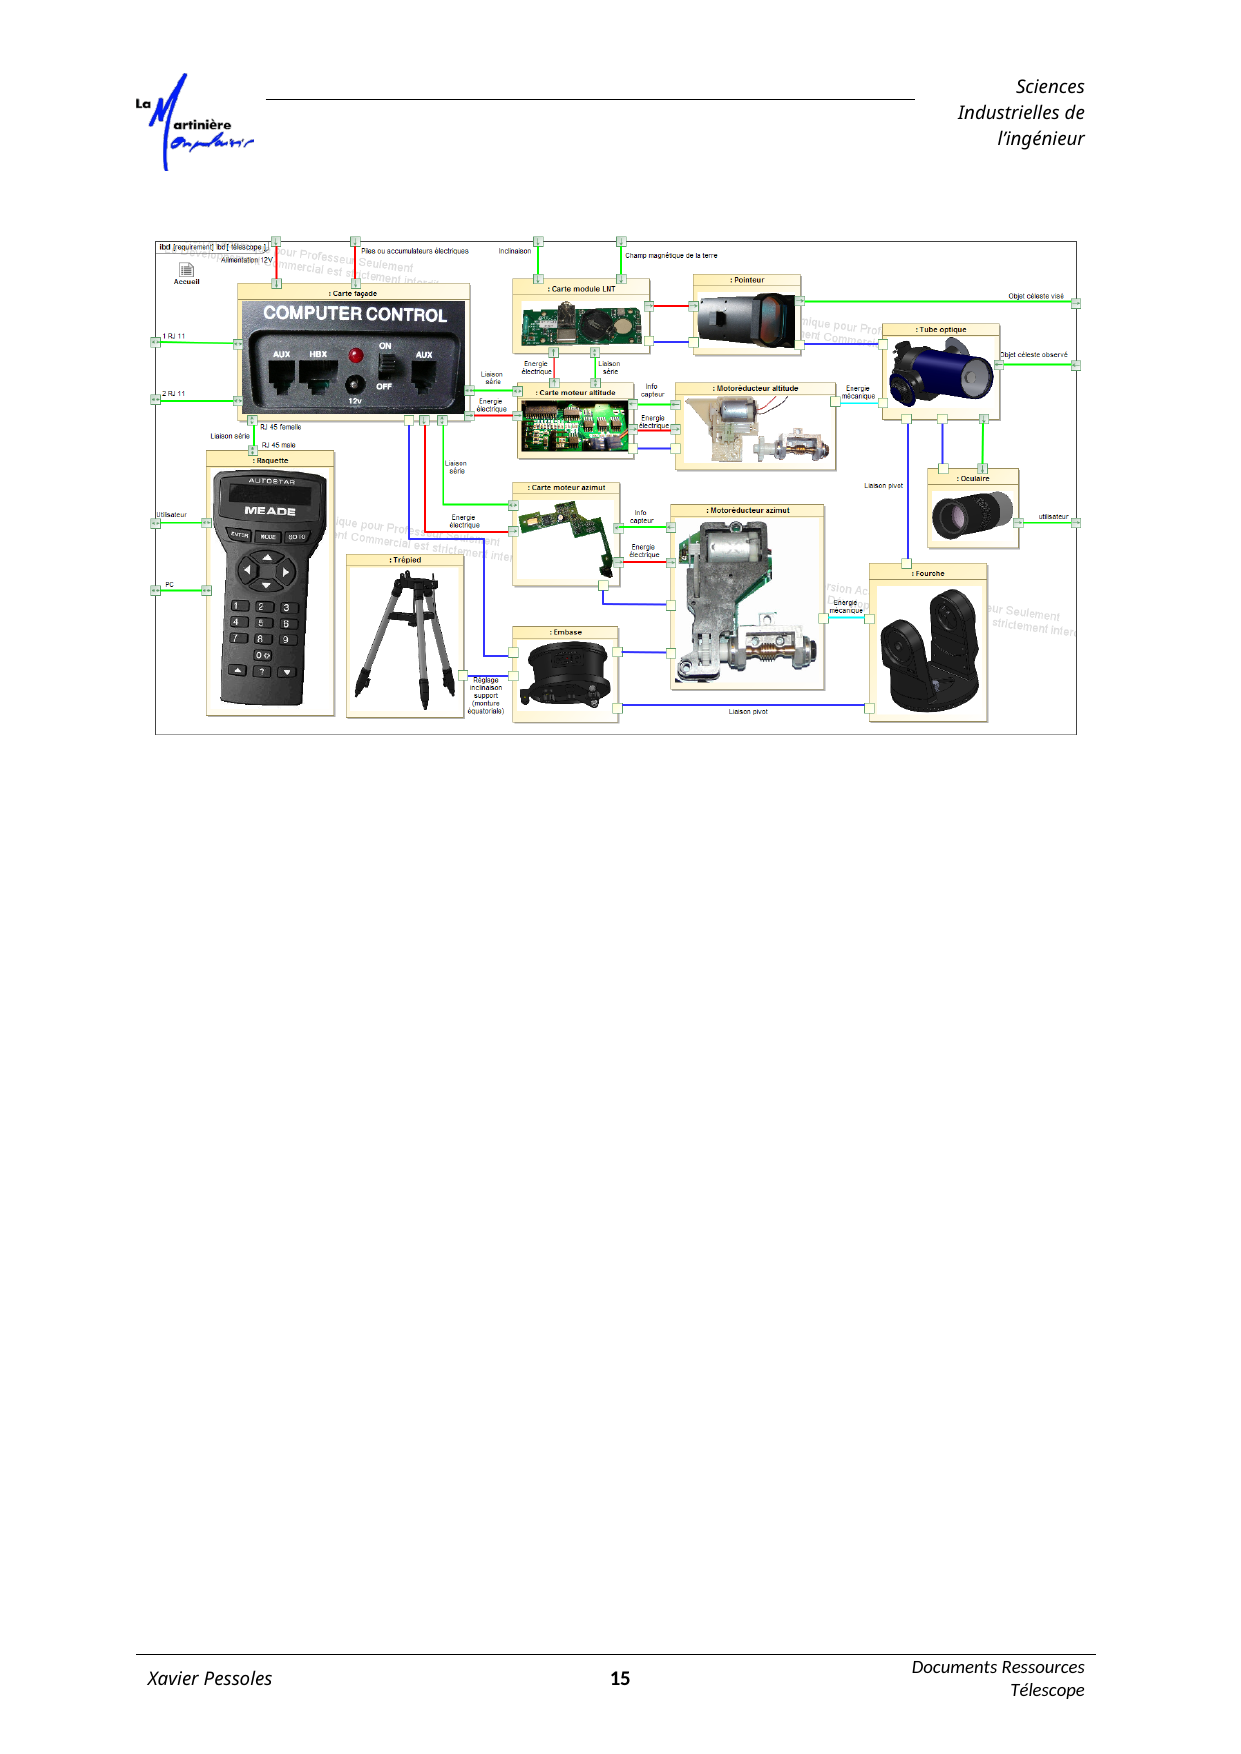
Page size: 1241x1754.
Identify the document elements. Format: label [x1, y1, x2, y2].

picture [147, 233, 1090, 744]
picture [136, 73, 254, 171]
